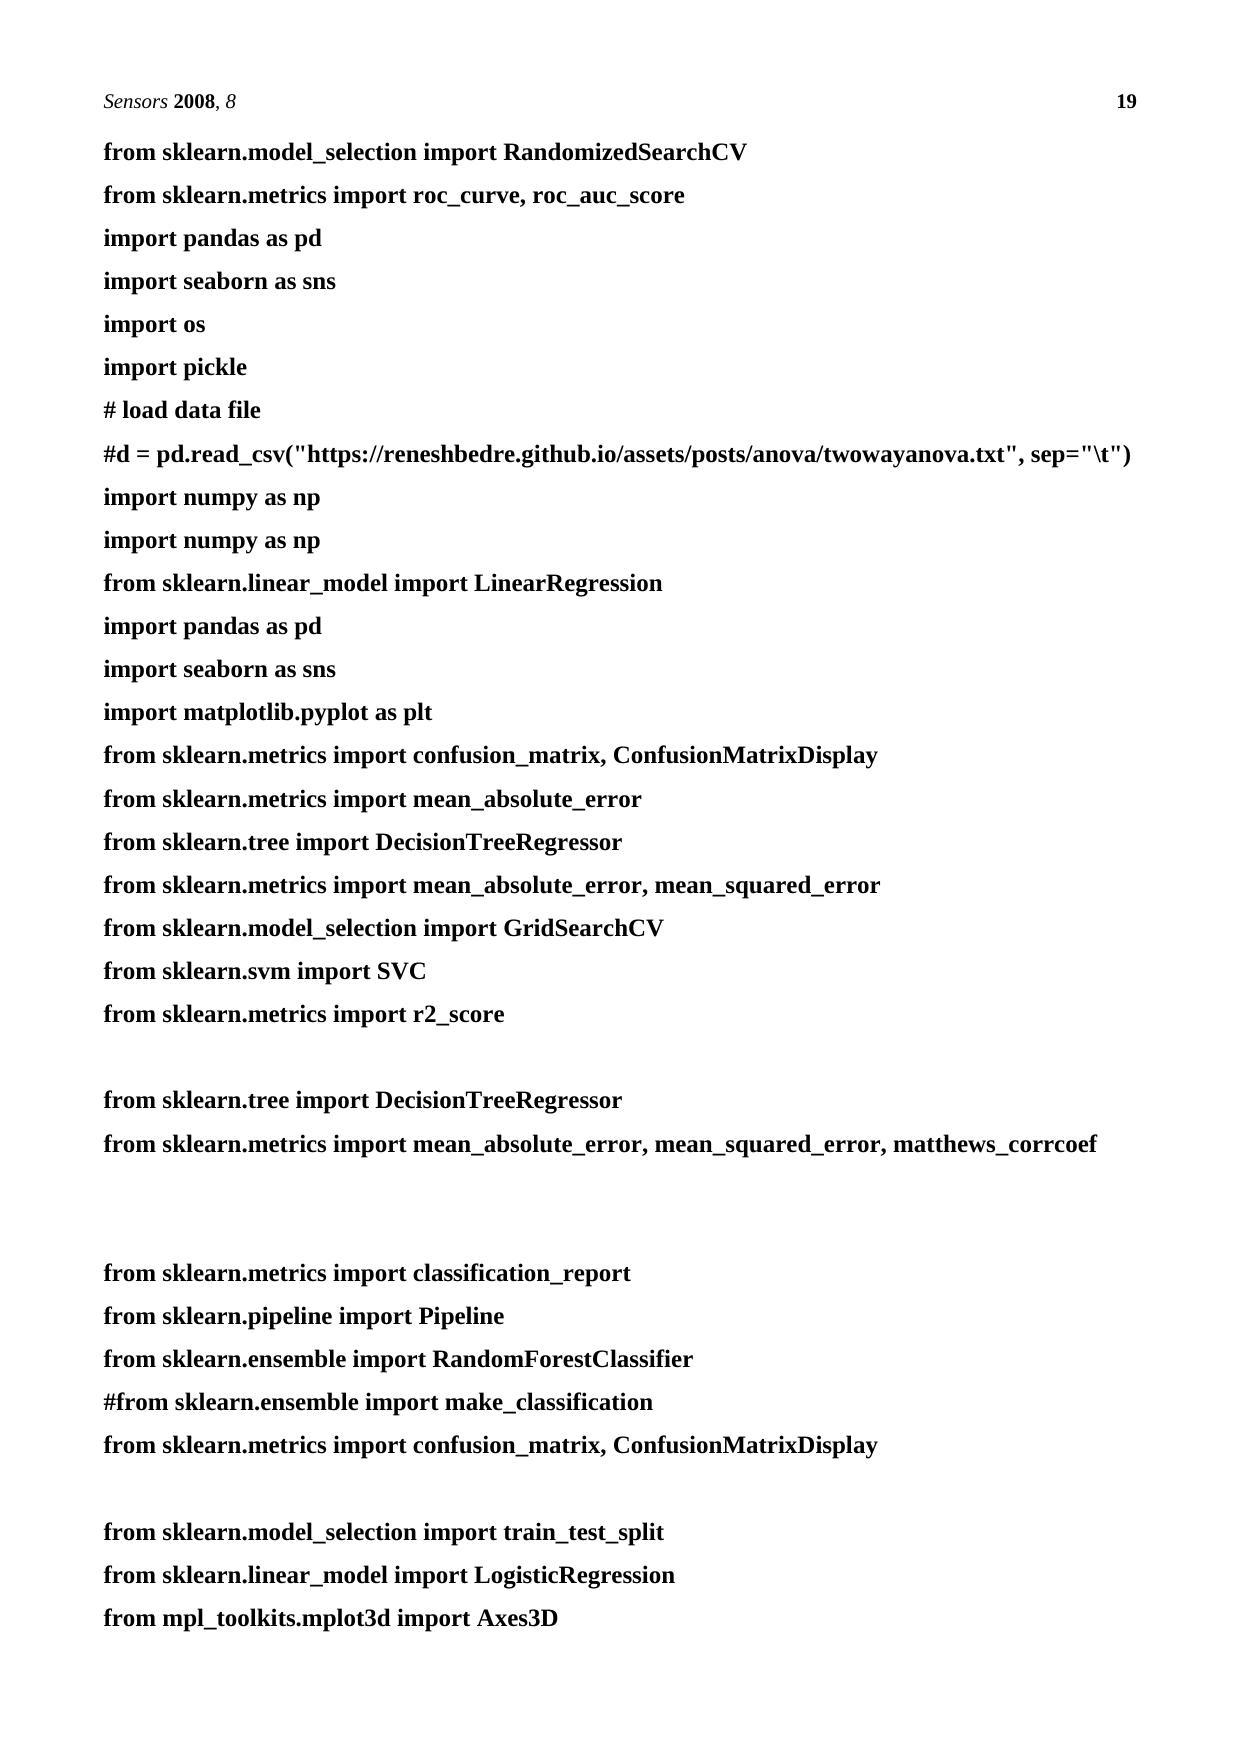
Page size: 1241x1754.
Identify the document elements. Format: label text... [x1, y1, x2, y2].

text import seaborn as sns [103, 654, 1137, 683]
text import numpy as np [103, 525, 1137, 554]
text import matplotlib.pyplot as plt [103, 697, 1137, 726]
text import pandas as pd [103, 611, 1137, 640]
text from sklearn.metrics import confusion_matrix, ConfusionMatrixDisplay [103, 1431, 1137, 1459]
text from sklearn.model_selection import train_test_split [103, 1517, 1137, 1546]
text from sklearn.metrics import r2_score [103, 999, 1137, 1028]
text import os [103, 309, 1137, 338]
text from sklearn.pipeline import Pipeline [103, 1301, 1137, 1330]
text from sklearn.metrics import confusion_matrix, ConfusionMatrixDisplay [103, 741, 1137, 769]
text from sklearn.metrics import mean_absolute_error, mean_squared_error, matthews_corrcoef [103, 1129, 1137, 1157]
text from sklearn.linear_model import LogisticRegression [103, 1560, 1137, 1589]
text from sklearn.model_selection import RandomizedSearchCV [103, 137, 1137, 166]
text #d = pd.read_csv("https://reneshbedre.github.io/assets/posts/anova/twowayanova.txt", sep="\t") [103, 439, 1137, 467]
text # load data file [103, 396, 1137, 424]
text from sklearn.tree import DecisionTreeRegressor [103, 827, 1137, 856]
text import pandas as pd [103, 223, 1137, 252]
text from sklearn.linear_model import LinearRegression [103, 568, 1137, 597]
text import seaborn as sns [103, 266, 1137, 295]
text from sklearn.metrics import mean_absolute_error, mean_squared_error [103, 870, 1137, 899]
text from sklearn.svm import SVC [103, 956, 1137, 985]
text from sklearn.tree import DecisionTreeRegressor [103, 1086, 1137, 1114]
text from mpl_toolkits.mplot3d import Axes3D [103, 1603, 1137, 1632]
text from sklearn.metrics import classification_report [103, 1258, 1137, 1287]
text from sklearn.model_selection import GridSearchCV [103, 913, 1137, 942]
text import numpy as np [103, 482, 1137, 511]
text import pickle [103, 352, 1137, 381]
text from sklearn.metrics import mean_absolute_error [103, 784, 1137, 812]
text from sklearn.metrics import roc_curve, roc_auc_score [103, 180, 1137, 209]
text from sklearn.ensemble import RandomForestClassifier [103, 1344, 1137, 1373]
text #from sklearn.ensemble import make_classification [103, 1387, 1137, 1416]
